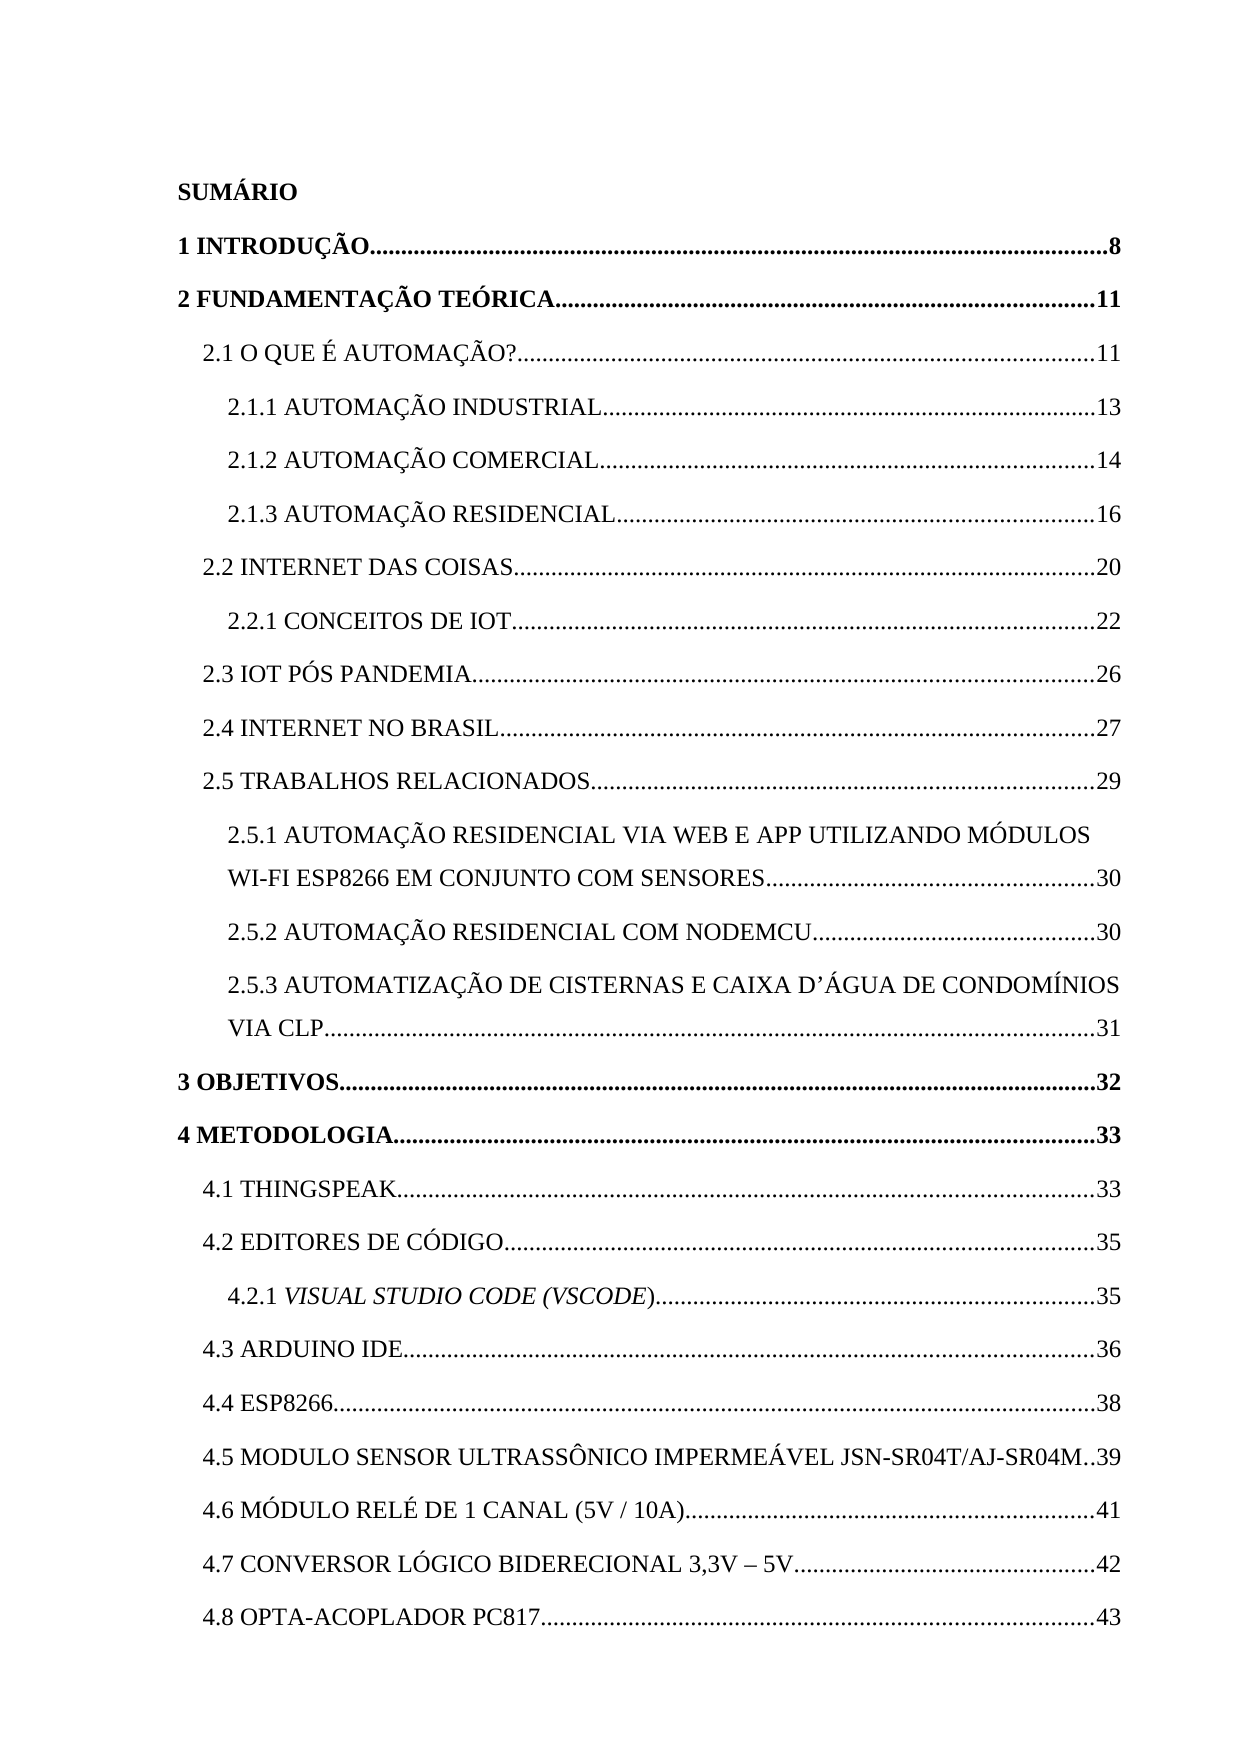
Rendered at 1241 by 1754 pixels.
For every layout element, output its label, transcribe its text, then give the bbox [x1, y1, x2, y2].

text 2.2 INTERNET DAS COISAS 20 [202, 552, 1122, 581]
text 3 OBJETIVOS 32 [177, 1067, 1122, 1096]
text 4.5 MODULO SENSOR ULTRASSÔNICO IMPERMEÁVEL JSN-SR04T/AJ-SR04M 39 [202, 1442, 1122, 1470]
text 2.1.2 AUTOMAÇÃO COMERCIAL 14 [227, 445, 1122, 474]
text 4.4 ESP8266 38 [202, 1388, 1122, 1417]
text 1 INTRODUÇÃO 8 [177, 231, 1122, 260]
text 2.5.2 AUTOMAÇÃO RESIDENCIAL COM NODEMCU 30 [283, 917, 1122, 945]
text 4.6 MÓDULO RELÉ DE 1 CANAL (5V / 10A) 41 [202, 1495, 1122, 1524]
text 4.8 OPTA-ACOPLADOR PC817 43 [202, 1602, 1122, 1631]
text 2.1 O QUE É AUTOMAÇÃO? 11 [202, 338, 1122, 367]
text SUMÁRIO [177, 177, 1122, 206]
text 2.5.3 AUTOMATIZAÇÃO DE CISTERNAS E CAIXA D’ÁGUA DE CONDOMÍNIOS VIA CLP 31 [227, 970, 1122, 1042]
text 2.4 INTERNET NO BRASIL 27 [499, 713, 1122, 742]
text 2.1.1 AUTOMAÇÃO INDUSTRIAL 13 [227, 392, 1122, 420]
text 2 FUNDAMENTAÇÃO TEÓRICA 11 [177, 284, 1122, 313]
text 4 METODOLOGIA 33 [177, 1120, 1122, 1149]
text 4.2.1 VISUAL STUDIO CODE (VSCODE) 35 [655, 1281, 1122, 1310]
text 4.7 CONVERSOR LÓGICO BIDERECIONAL 3,3V – 5V. 42 [202, 1549, 1122, 1577]
text 2.3 IOT PÓS PANDEMIA 26 [472, 659, 1122, 688]
text 2.5 TRABALHOS RELACIONADOS 29 [590, 766, 1122, 795]
text 2.2.1 CONCEITOS DE IOT 22 [227, 606, 1122, 634]
text 4.2 EDITORES DE CÓDIGO 35 [202, 1227, 1122, 1256]
text 4.3 ARDUINO IDE 36 [202, 1334, 1122, 1363]
text 4.1 THINGSPEAK 33 [202, 1174, 1122, 1203]
text 2.5.1 AUTOMAÇÃO RESIDENCIAL VIA WEB E APP UTILIZANDO MÓDULOS WI-FI ESP8266 EM CONJUNTO COM SENSORES 30 [227, 820, 1122, 892]
text 2.1.3 AUTOMAÇÃO RESIDENCIAL 16 [227, 499, 1122, 527]
